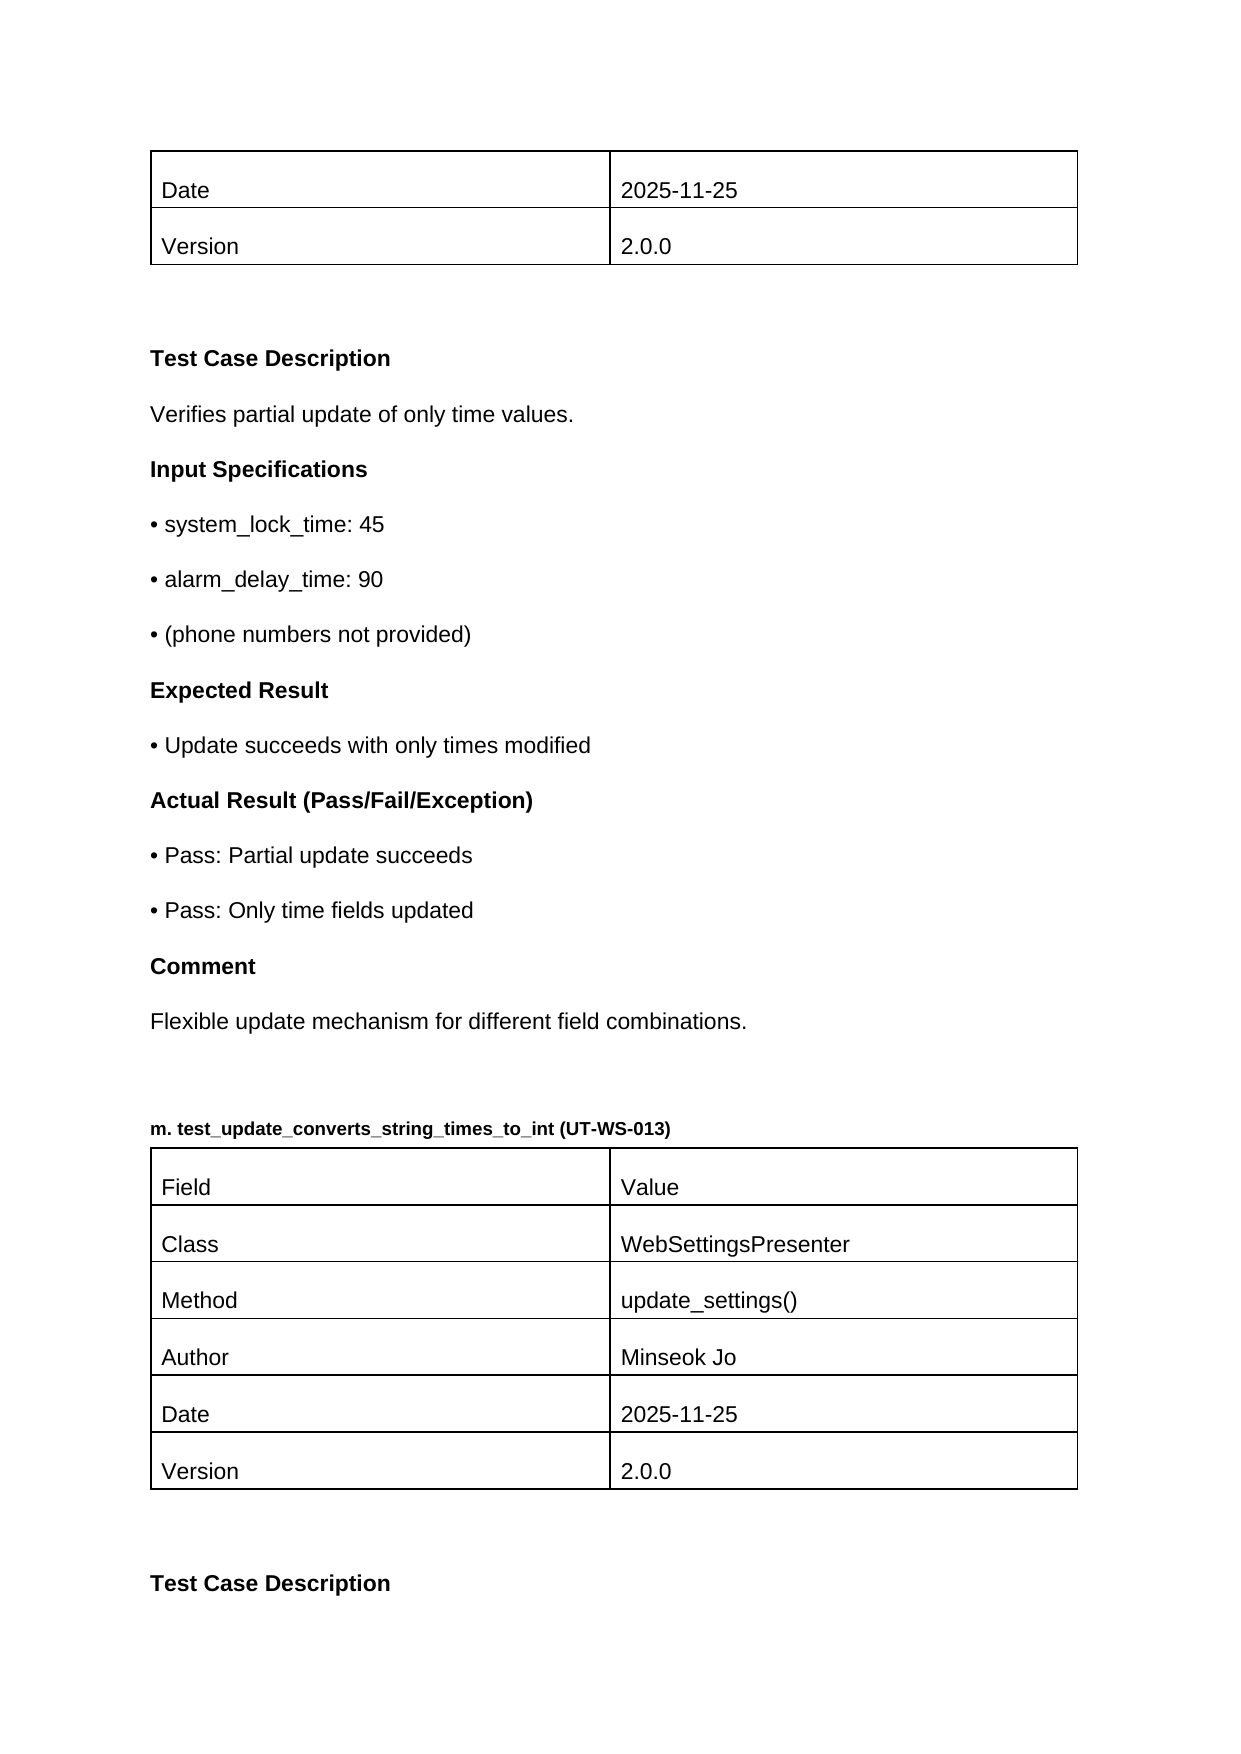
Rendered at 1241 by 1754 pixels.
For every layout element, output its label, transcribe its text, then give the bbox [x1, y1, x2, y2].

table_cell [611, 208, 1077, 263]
text • (phone numbers not provided) [150, 621, 1090, 648]
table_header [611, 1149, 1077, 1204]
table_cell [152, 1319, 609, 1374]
text Comment [150, 953, 1090, 979]
text • Pass: Partial update succeeds [150, 842, 1090, 868]
text • system_lock_time: 45 [150, 511, 1090, 537]
text Expected Result [150, 677, 1090, 703]
text • alarm_delay_time: 90 [150, 566, 1090, 592]
text Flexible update mechanism for different field combinations. [150, 1008, 1090, 1034]
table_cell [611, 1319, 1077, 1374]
text Verifies partial update of only time values. [150, 401, 1090, 427]
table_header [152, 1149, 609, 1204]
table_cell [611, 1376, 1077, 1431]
text Actual Result (Pass/Fail/Exception) [150, 787, 1090, 813]
text • Update succeeds with only times modified [150, 732, 1090, 758]
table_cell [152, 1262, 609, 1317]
text Input Specifications [150, 456, 1090, 482]
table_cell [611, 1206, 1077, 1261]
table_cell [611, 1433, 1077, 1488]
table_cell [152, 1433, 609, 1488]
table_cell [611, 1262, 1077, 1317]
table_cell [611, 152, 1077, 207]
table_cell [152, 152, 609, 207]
subtitle m. test_update_converts_string_times_to_int (UT-WS-013) [150, 1118, 1090, 1140]
text • Pass: Only time fields updated [150, 897, 1090, 924]
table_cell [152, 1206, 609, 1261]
text Test Case Description [150, 1569, 1090, 1596]
text Test Case Description [150, 345, 1090, 372]
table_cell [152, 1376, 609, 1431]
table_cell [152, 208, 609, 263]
